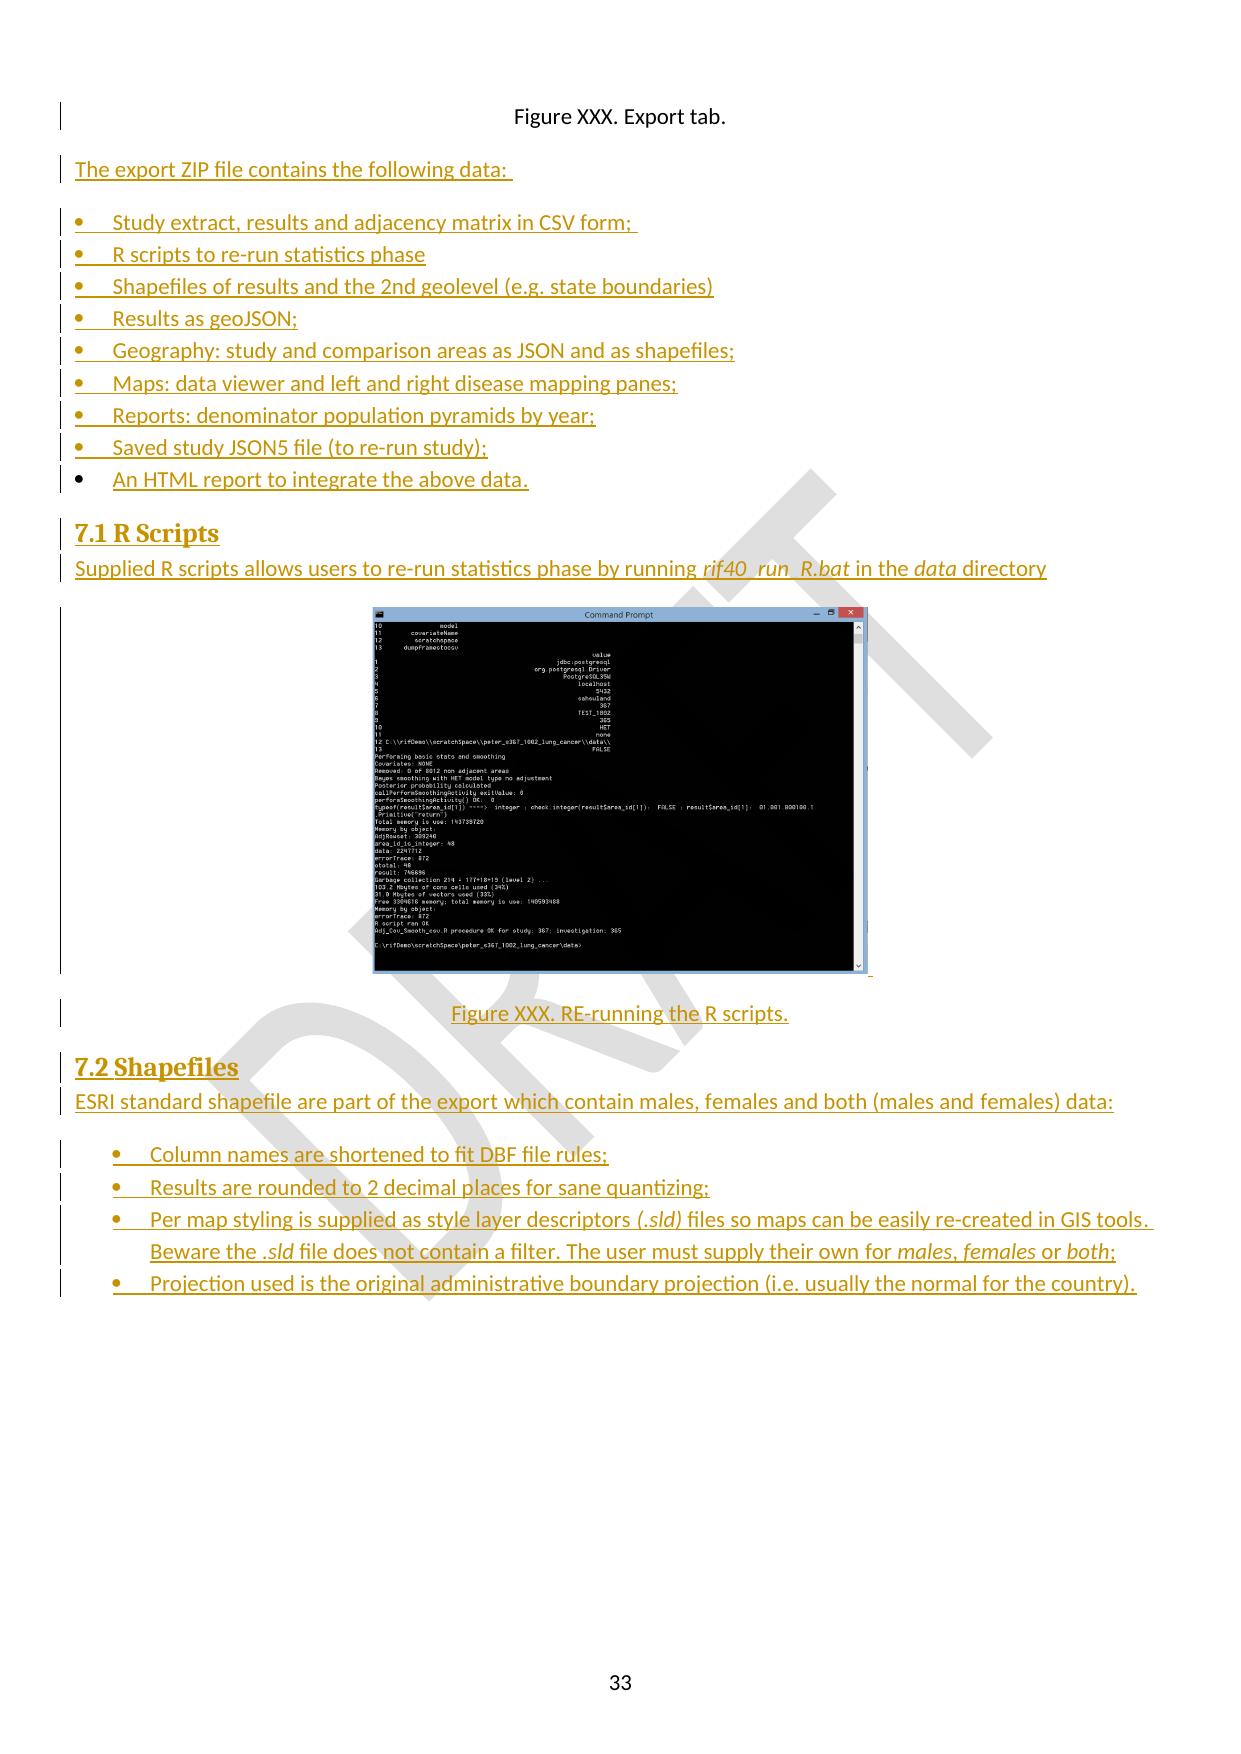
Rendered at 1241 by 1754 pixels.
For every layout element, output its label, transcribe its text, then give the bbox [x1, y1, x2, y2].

text Figure XXX. Export tab. [75, 102, 1165, 130]
picture [372, 607, 868, 974]
